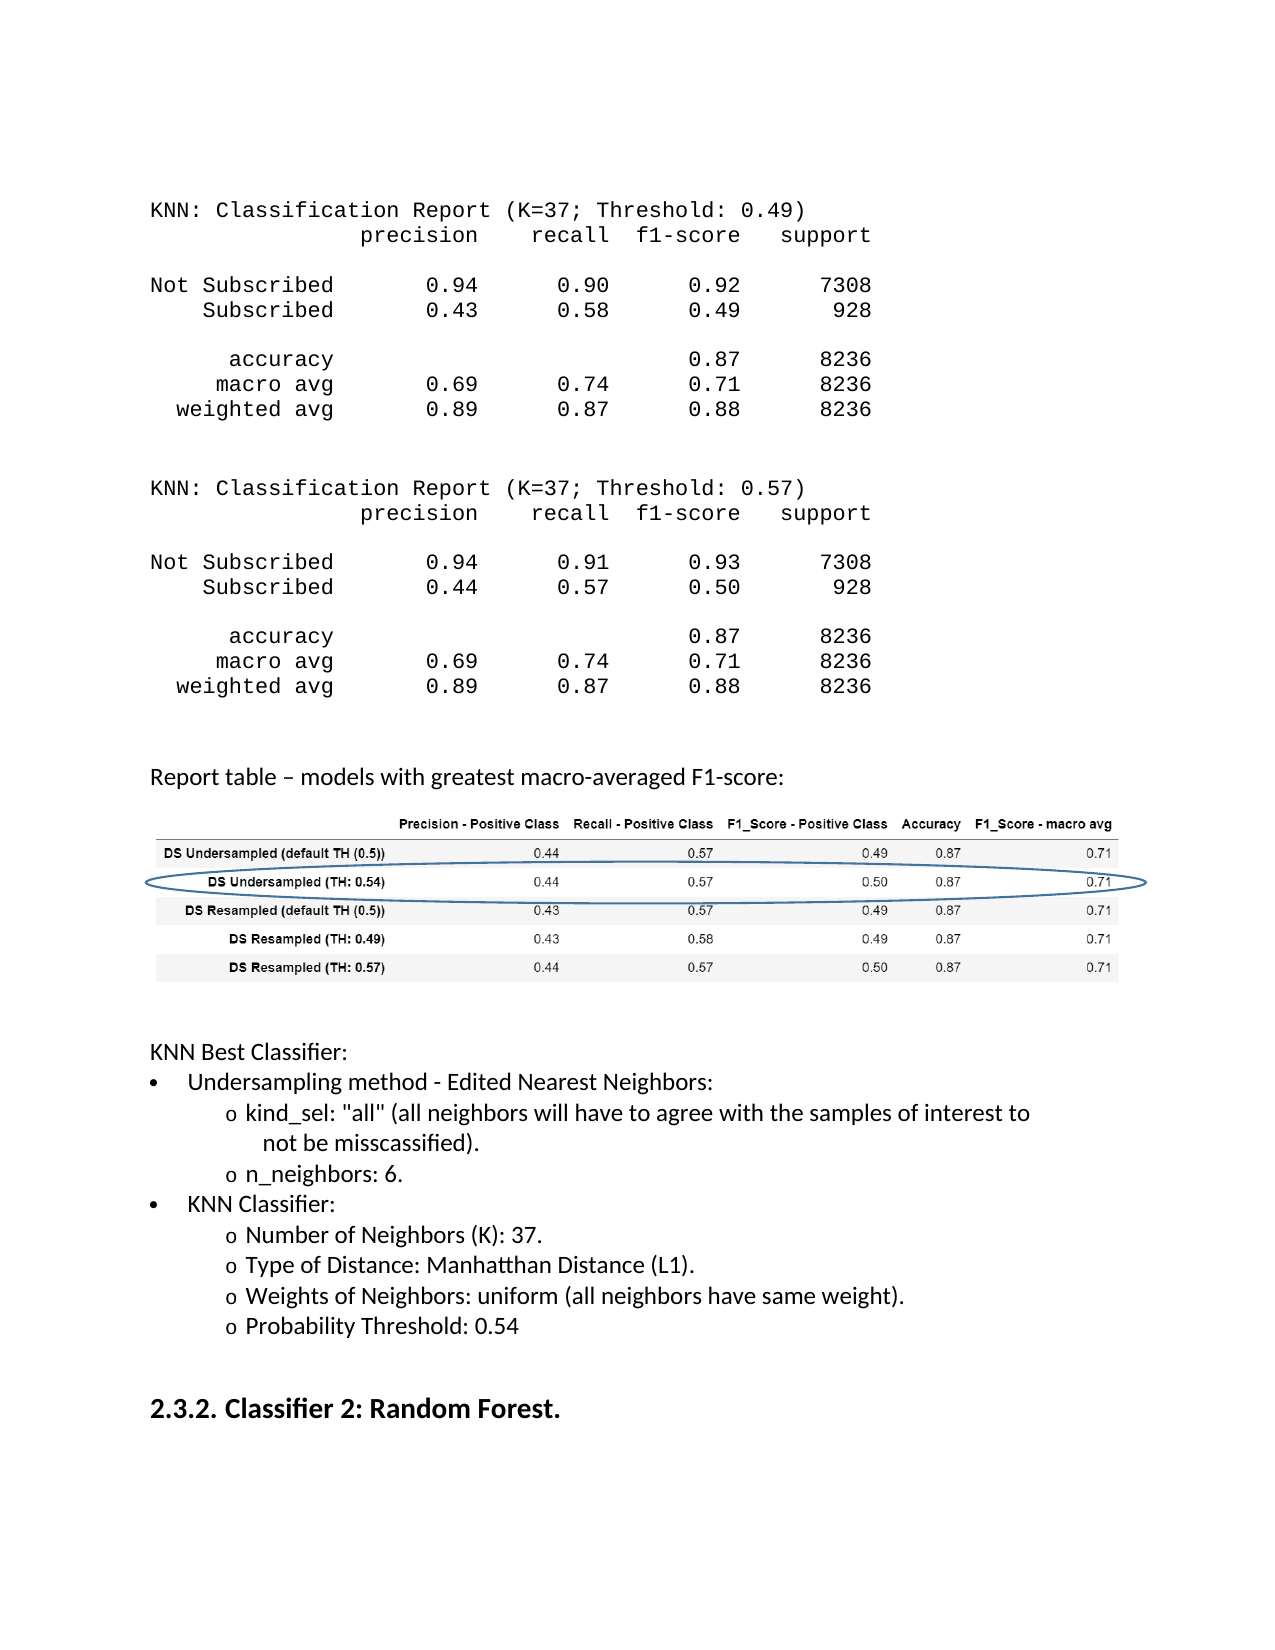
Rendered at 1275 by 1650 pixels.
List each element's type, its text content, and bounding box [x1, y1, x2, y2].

text weighted avg 0.89 0.87 0.88 8236 [150, 675, 1125, 700]
text precision recall f1-score support [150, 224, 1125, 249]
text precision recall f1-score support [150, 502, 1125, 526]
text accuracy 0.87 8236 [150, 348, 1125, 373]
list KNN Classifier: [150, 1188, 1125, 1219]
list kind_sel: "all" (all neighbors will have to agree with the samples of interest to [225, 1097, 1125, 1127]
list Weights of Neighbors: uniform (all neighbors have same weight). [225, 1280, 1125, 1310]
text accuracy 0.87 8236 [150, 626, 1125, 650]
list Undersampling method - Edited Nearest Neighbors: [150, 1066, 1125, 1097]
text macro avg 0.69 0.74 0.71 8236 [150, 373, 1125, 398]
text KNN: Classification Report (K=37; Threshold: 0.49) [150, 199, 1125, 224]
text weighted avg 0.89 0.87 0.88 8236 [150, 398, 1125, 423]
text Not Subscribed 0.94 0.91 0.93 7308 [150, 551, 1125, 576]
picture [150, 887, 1125, 990]
text Subscribed 0.43 0.58 0.49 928 [150, 299, 1125, 323]
picture [150, 810, 1125, 878]
text KNN: Classification Report (K=37; Threshold: 0.57) [150, 477, 1125, 502]
text macro avg 0.69 0.74 0.71 8236 [150, 650, 1125, 675]
list Probability Threshold: 0.54 [225, 1310, 1125, 1341]
list Number of Neighbors (K): 37. [225, 1219, 1125, 1249]
list Classifier 2: Random Forest. [150, 1391, 1125, 1426]
text not be misscassified). [262, 1127, 1125, 1158]
text Subscribed 0.44 0.57 0.50 928 [150, 576, 1125, 601]
list n_neighbors: 6. [225, 1158, 1125, 1188]
list Type of Distance: Manhatthan Distance (L1). [225, 1249, 1125, 1280]
text KNN Best Classifier: [150, 1036, 1125, 1066]
text Not Subscribed 0.94 0.90 0.92 7308 [150, 274, 1125, 299]
text Report table – models with greatest macro-averaged F1-score: [150, 761, 1125, 792]
picture [150, 863, 1125, 902]
